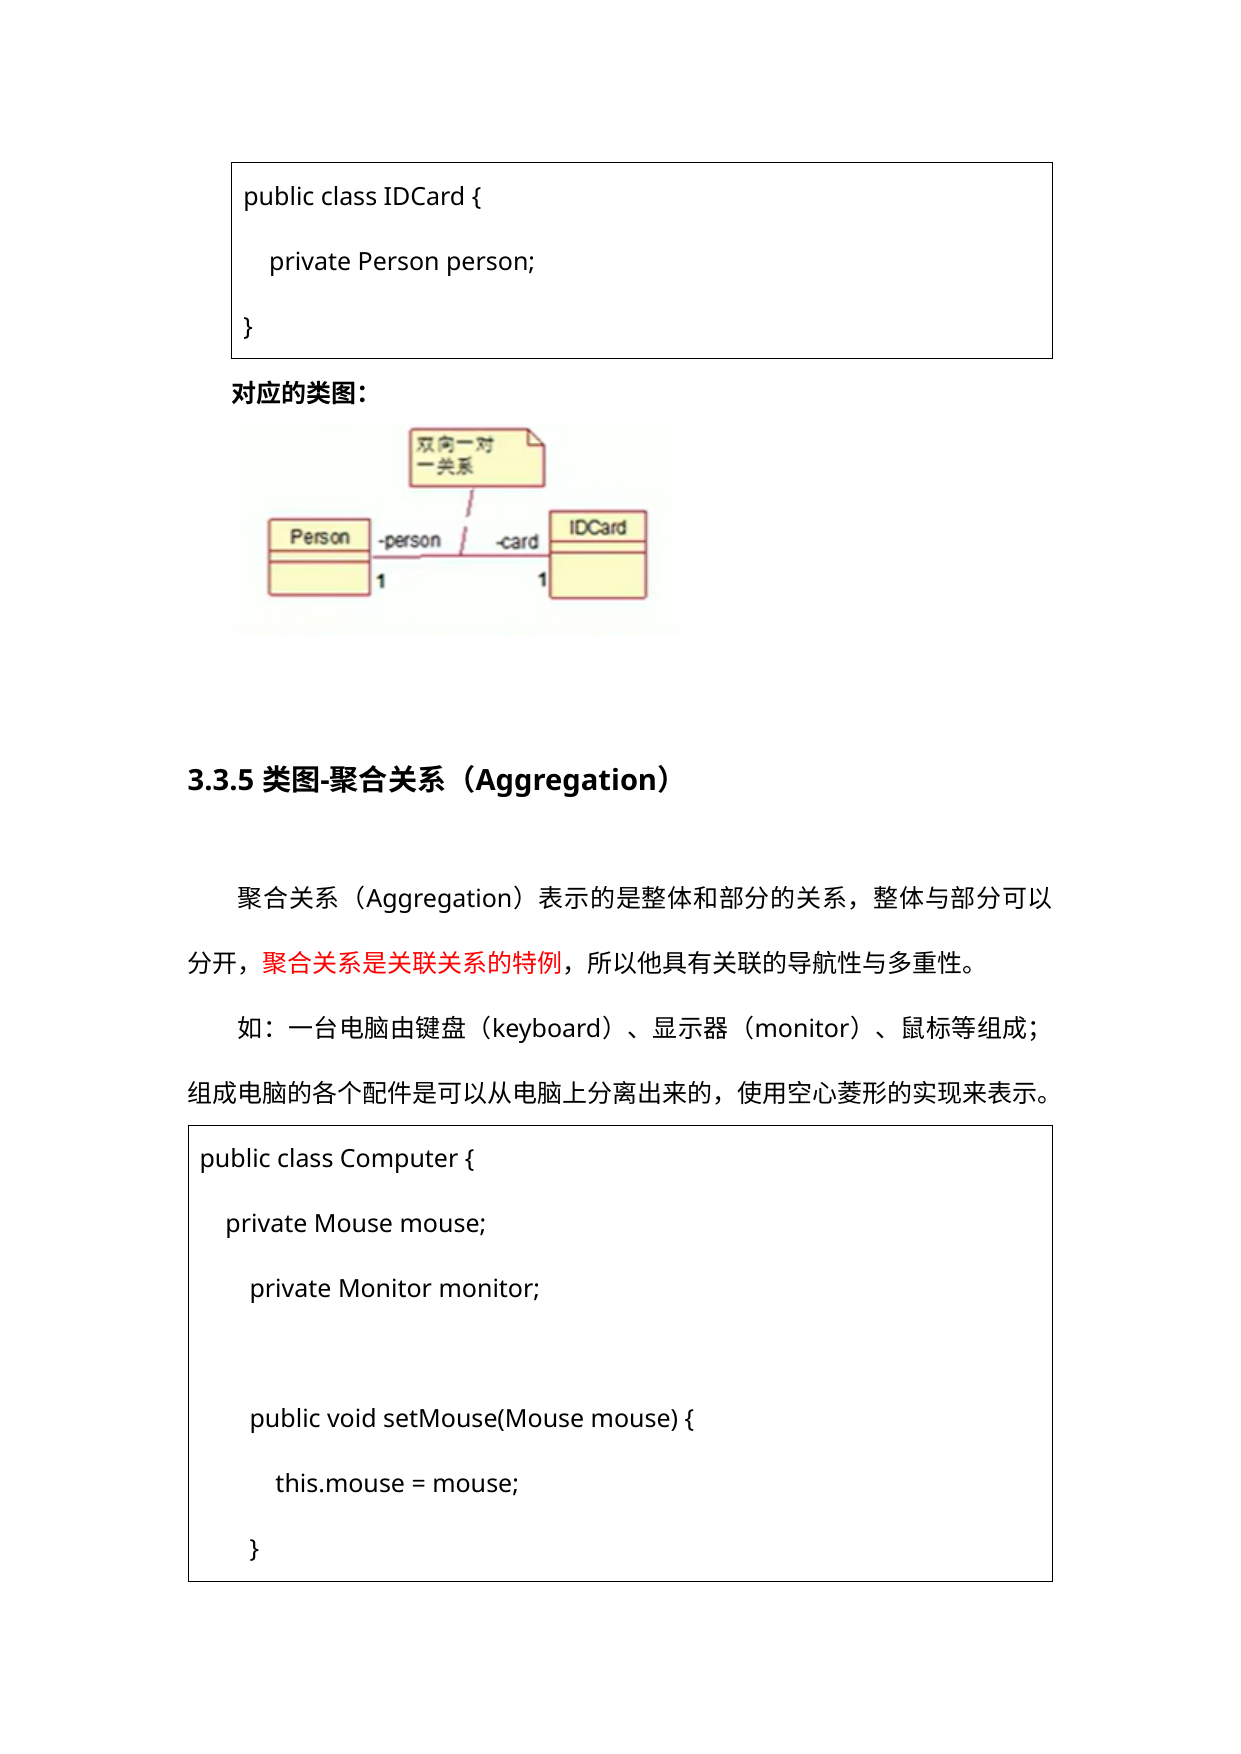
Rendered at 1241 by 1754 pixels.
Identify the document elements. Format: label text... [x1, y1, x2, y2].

list 对应的类图： [231, 359, 1053, 424]
table_cell public class IDCard { private Person person; } [232, 163, 1052, 358]
text 聚合关系（Aggregation）表示的是整体和部分的关系，整体与部分可以分开，聚合关系是关联关系的特例，所以他具有关联的导航性与多重性。 [187, 864, 1053, 994]
picture [231, 424, 682, 635]
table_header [189, 1126, 1052, 1581]
text 如：一台电脑由键盘（keyboard）、显示器（monitor）、鼠标等组成；组成电脑的各个配件是可以从电脑上分离出来的，使用空心菱形的实现来表示。 [187, 994, 1053, 1124]
subtitle 3.3.5 类图-聚合关系（Aggregation） [187, 746, 1053, 811]
